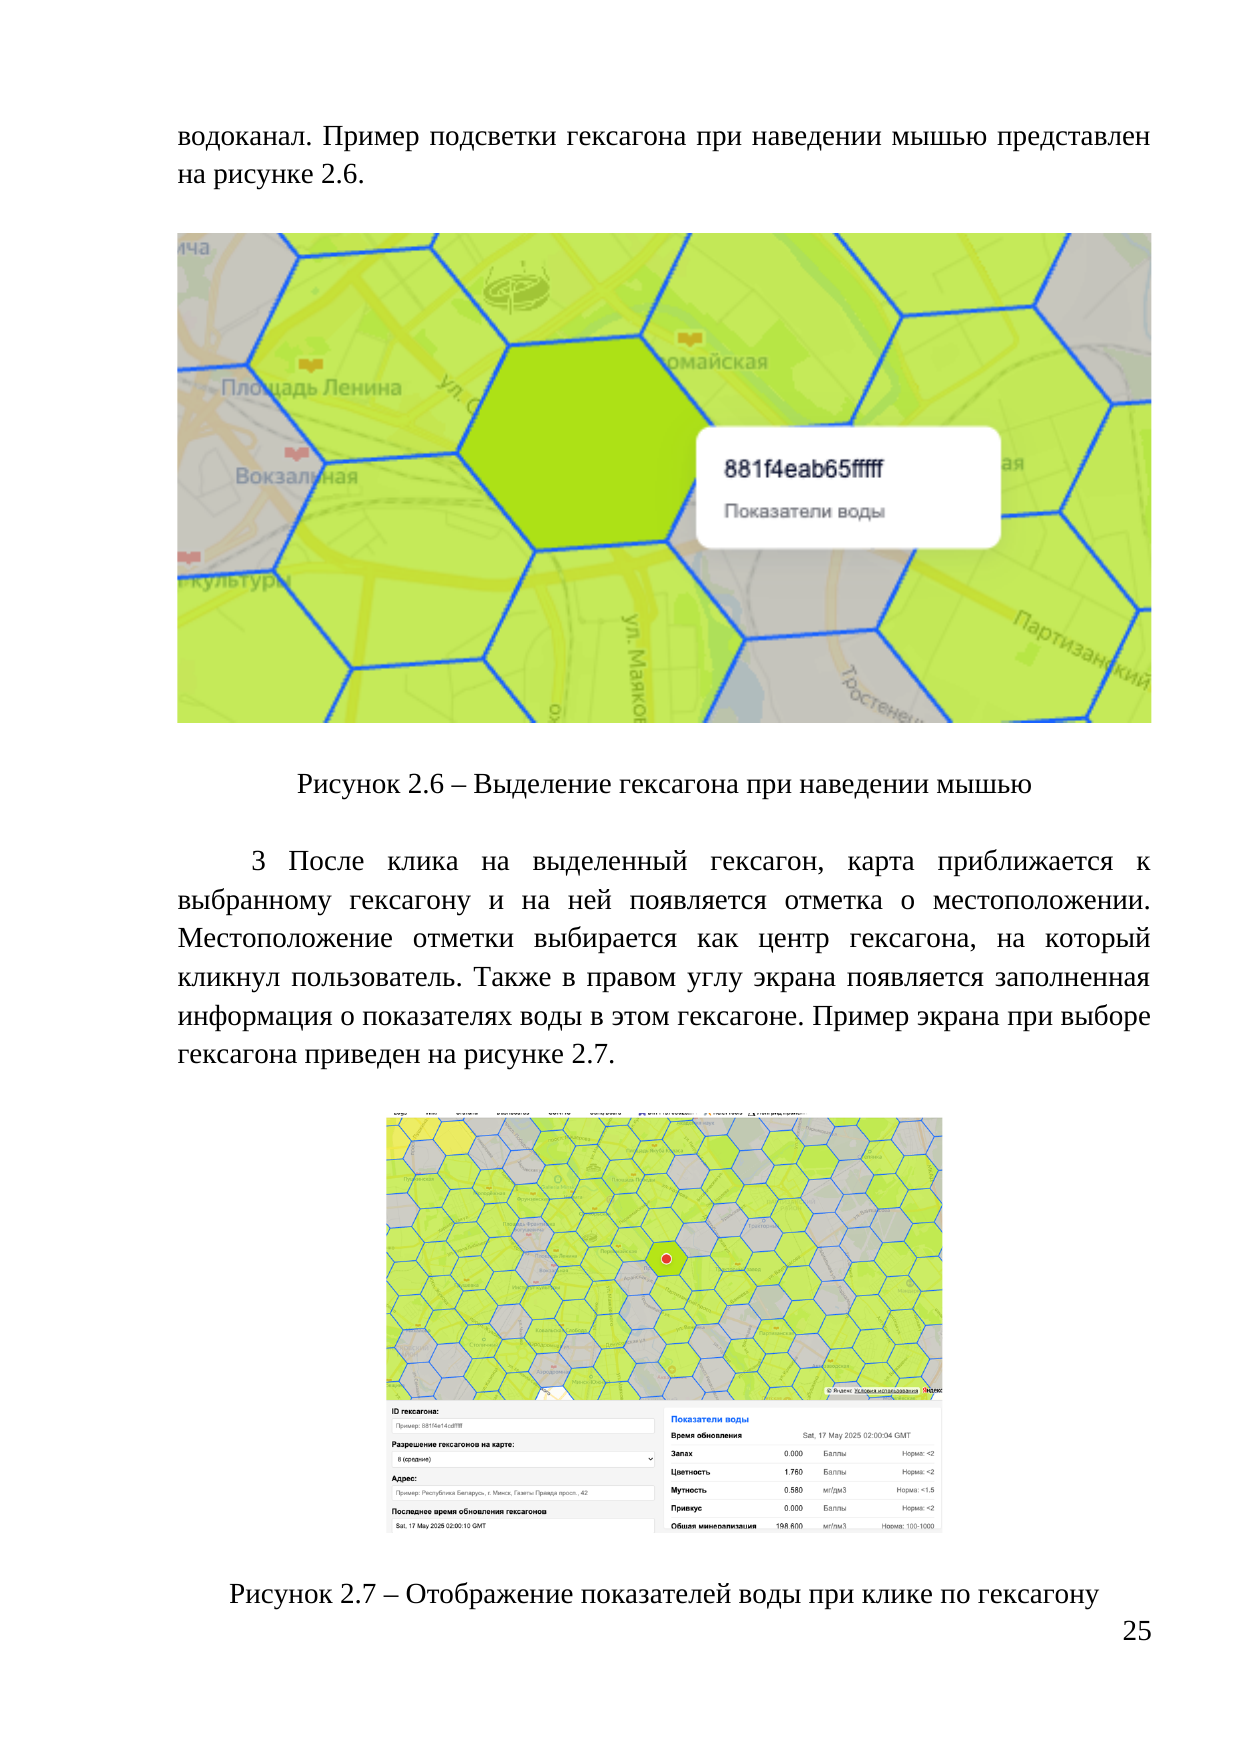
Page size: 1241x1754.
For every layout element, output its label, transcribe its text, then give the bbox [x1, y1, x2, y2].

text 3 После клика на выделенный гексагон, карта приближается к выбранному гексагону и на ней появляется отметка о местоположении. Местоположение отметки выбирается как центр гексагона, на который кликнул пользователь. Также в правом углу экрана появляется заполненная информация о показателях воды в этом гексагоне. Пример экрана при выборе гексагона приведен на рисунке 2.7. [177, 843, 1152, 1070]
picture [177, 233, 1152, 723]
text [177, 118, 1152, 190]
text Рисунок 2.7 – Отображение показателей воды при клике по гексагону [177, 1576, 1152, 1609]
text Рисунок 2.6 – Выделение гексагона при наведении мышью [177, 766, 1152, 800]
picture [386, 1113, 943, 1533]
